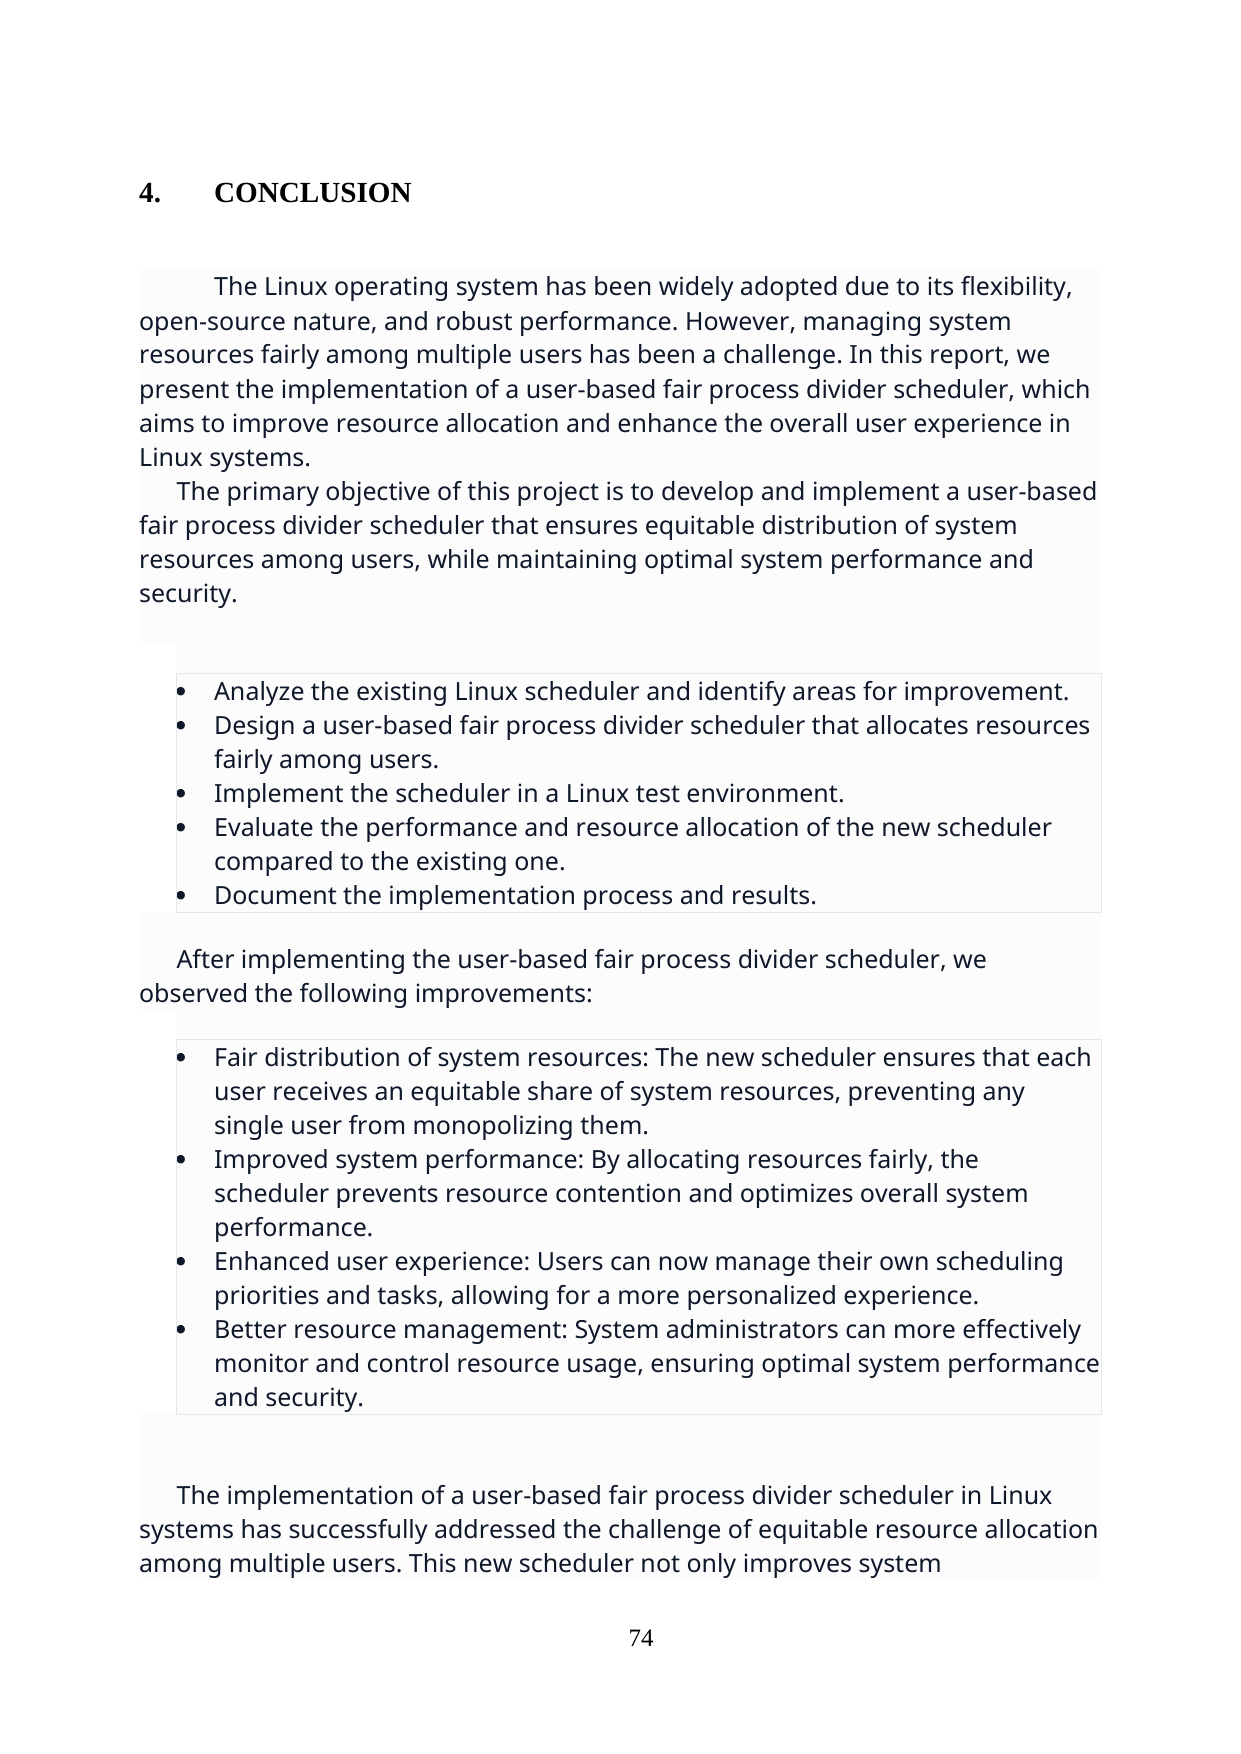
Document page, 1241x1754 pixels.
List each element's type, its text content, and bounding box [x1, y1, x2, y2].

list Implement the scheduler in a Linux test environment. [177, 775, 1101, 809]
list Enhanced user experience: Users can now manage their own scheduling priorities and tasks, allowing for a more personalized experience. [177, 1243, 1101, 1311]
list Fair distribution of system resources: The new scheduler ensures that each user receives an equitable share of system resources, preventing any single user from monopolizing them. [177, 1040, 1101, 1141]
list Better resource management: System administrators can more effectively monitor and control resource usage, ensuring optimal system performance and security. [177, 1311, 1101, 1414]
text After implementing the user-based fair process divider scheduler, we observed the following improvements: [139, 942, 1101, 1010]
list Evaluate the performance and resource allocation of the new scheduler compared to the existing one. [177, 809, 1101, 877]
list Analyze the existing Linux scheduler and identify areas for improvement. [177, 674, 1101, 707]
text The primary objective of this project is to develop and implement a user-based fair process divider scheduler that ensures equitable distribution of system resources among users, while maintaining optimal system performance and security. [139, 473, 1101, 610]
text The Linux operating system has been widely adopted due to its flexibility, open-source nature, and robust performance. However, managing system resources fairly among multiple users has been a challenge. In this report, we present the implementation of a user-based fair process divider scheduler, which aims to improve resource allocation and enhance the overall user experience in Linux systems. [139, 269, 1101, 473]
list Design a user-based fair process divider scheduler that allocates resources fairly among users. [177, 707, 1101, 775]
list Document the implementation process and results. [177, 877, 1101, 912]
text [139, 1478, 1101, 1580]
subtitle CONCLUSION [139, 176, 1101, 209]
list Improved system performance: By allocating resources fairly, the scheduler prevents resource contention and optimizes overall system performance. [177, 1141, 1101, 1243]
